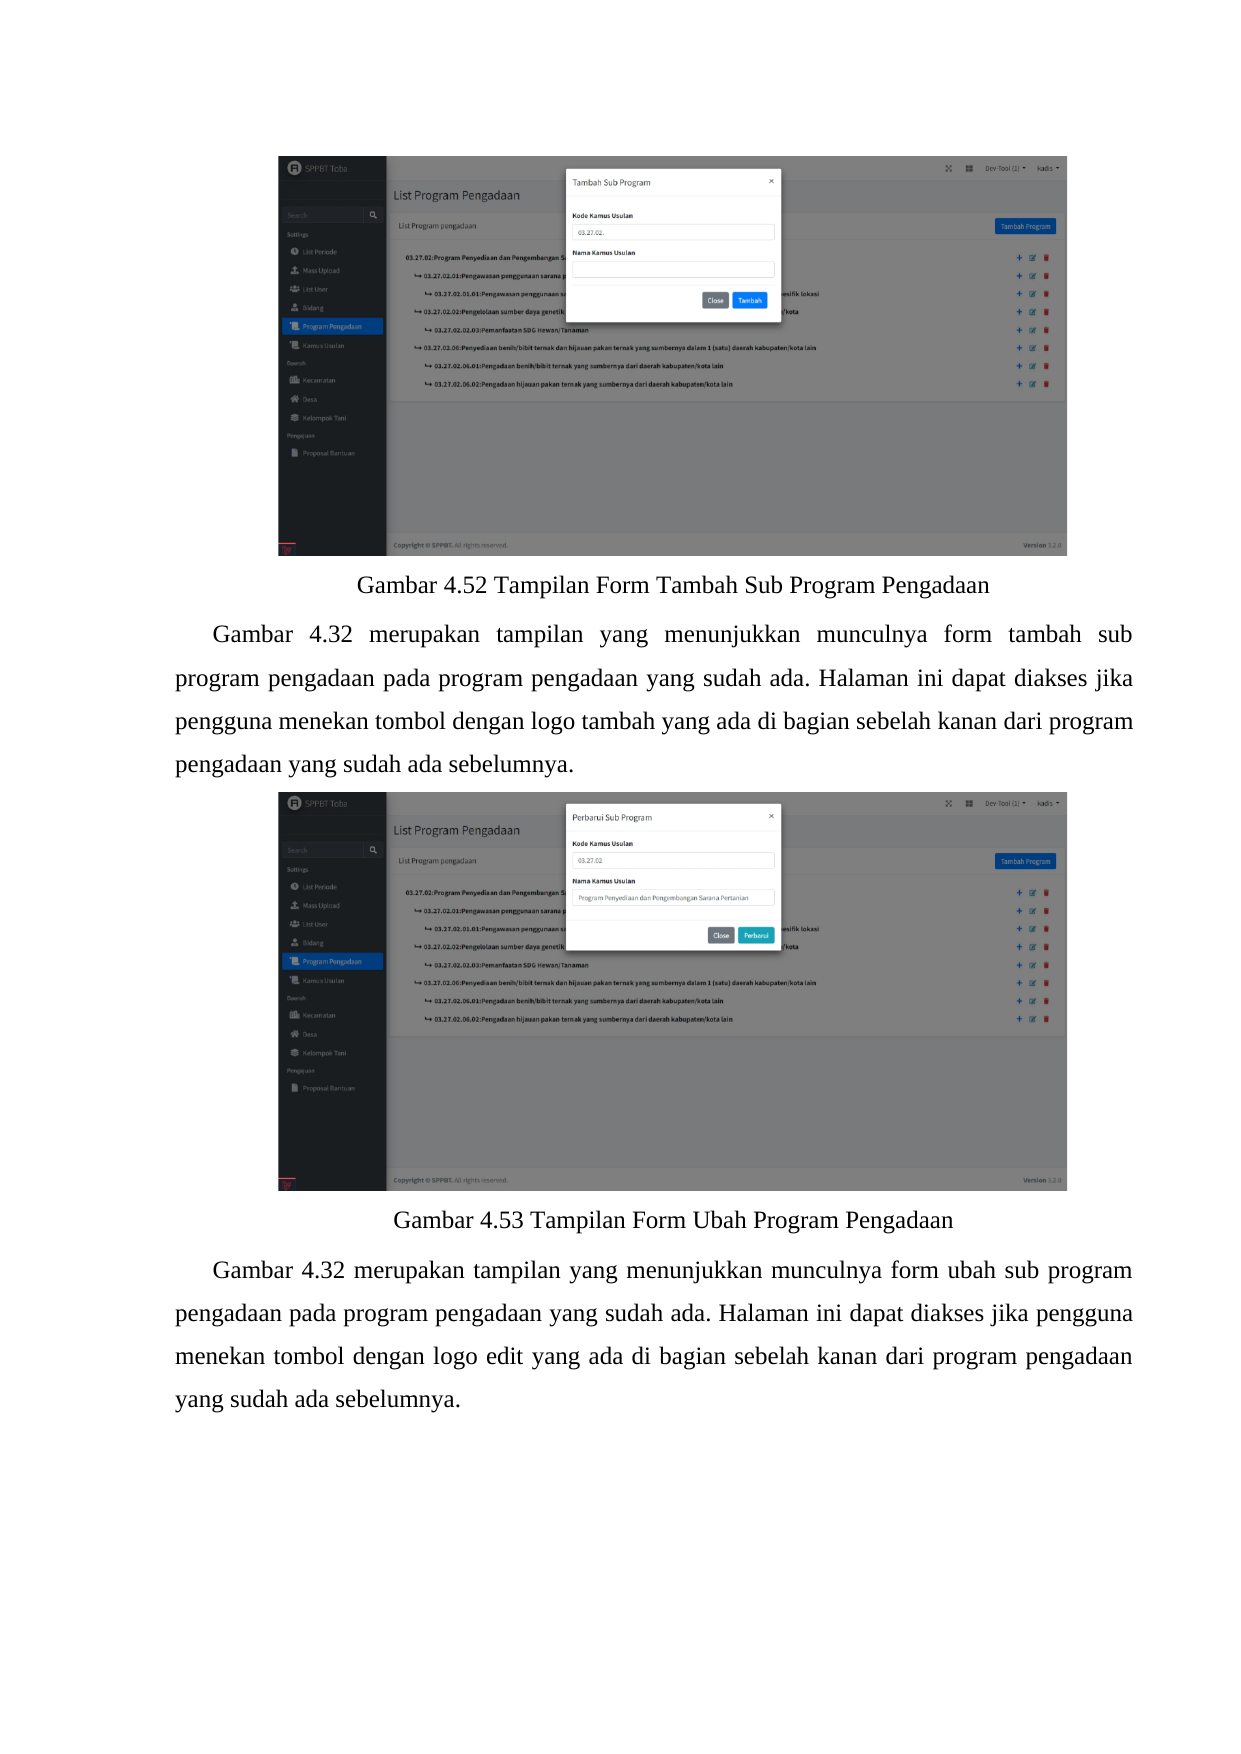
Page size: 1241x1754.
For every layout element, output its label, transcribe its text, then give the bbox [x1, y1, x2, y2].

text Gambar 4.32 merupakan tampilan yang menunjukkan munculnya form ubah sub program pengadaan pada program pengadaan yang sudah ada. Halaman ini dapat diakses jika pengguna menekan tombol dengan logo edit yang ada di bagian sebelah kanan dari program pengadaan yang sudah ada sebelumnya. [175, 1255, 1134, 1413]
picture [278, 792, 1068, 1191]
picture [278, 156, 1068, 556]
text Gambar 4.32 merupakan tampilan yang menunjukkan munculnya form tambah sub program pengadaan pada program pengadaan yang sudah ada. Halaman ini dapat diakses jika pengguna menekan tombol dengan logo tambah yang ada di bagian sebelah kanan dari program pengadaan yang sudah ada sebelumnya. [175, 619, 1134, 778]
